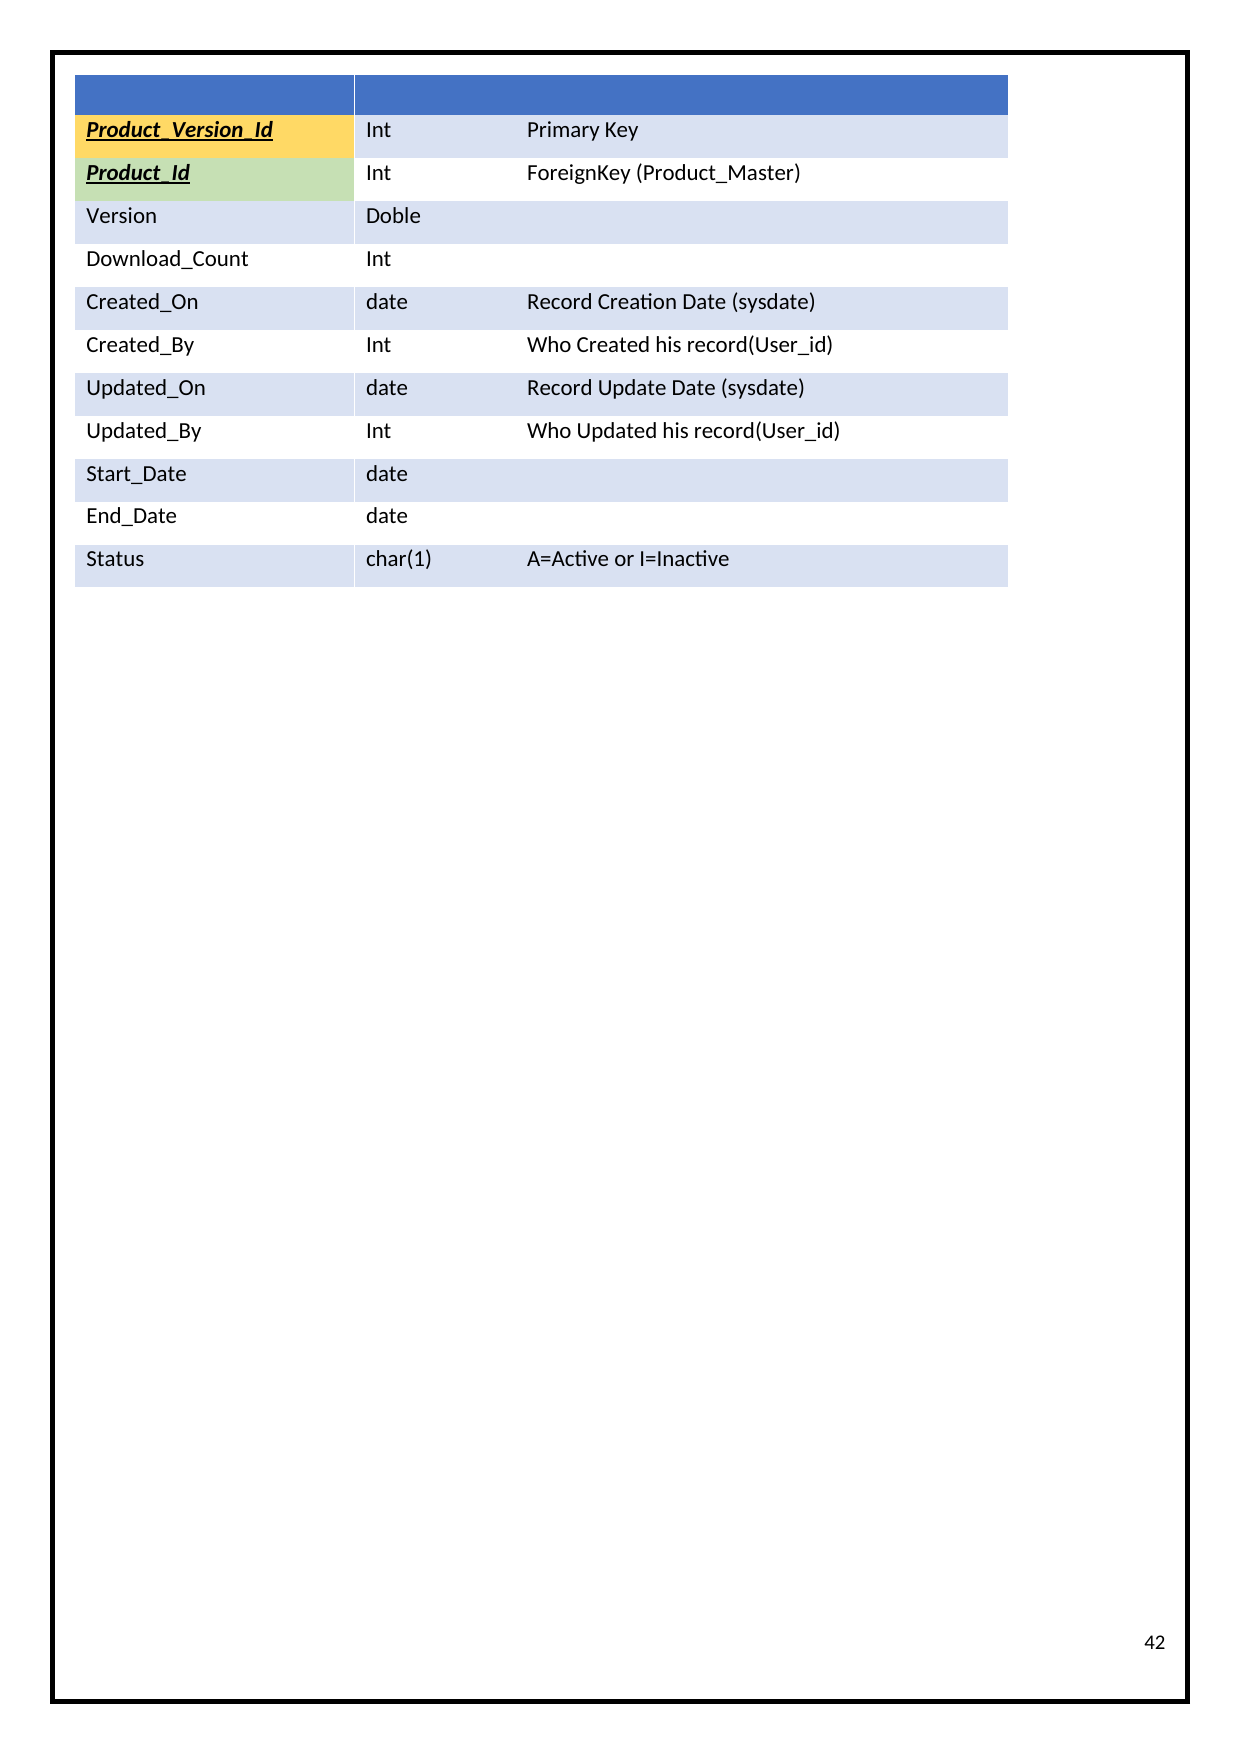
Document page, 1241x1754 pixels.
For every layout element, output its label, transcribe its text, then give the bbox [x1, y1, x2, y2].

table_cell Int [355, 330, 516, 373]
table_cell [516, 244, 1008, 287]
table_cell Download_Count [75, 244, 354, 287]
table_cell char(1) [355, 545, 516, 587]
table_cell Int [355, 416, 516, 459]
table_cell Start_Date [75, 459, 354, 502]
table_cell ForeignKey (Product_Master) [516, 158, 1008, 201]
table_cell date [355, 459, 516, 502]
table_cell Int [355, 244, 516, 287]
table_cell Record Update Date (sysdate) [516, 373, 1008, 416]
table_cell Int [355, 158, 516, 201]
table_cell Status [75, 545, 354, 587]
table_cell [516, 201, 1008, 244]
table_cell date [355, 502, 516, 544]
table_cell Primary Key [516, 115, 1008, 158]
table_cell Product_Version_Id [75, 115, 354, 158]
table_header Description [516, 75, 1008, 115]
table_cell date [355, 287, 516, 330]
table_cell date [355, 373, 516, 416]
table_header Attribute [75, 75, 354, 115]
table_cell [516, 502, 1008, 544]
table_cell Updated_On [75, 373, 354, 416]
table_cell [516, 459, 1008, 502]
table_cell End_Date [75, 502, 354, 544]
table_cell Int [355, 115, 516, 158]
table_cell Doble [355, 201, 516, 244]
table_cell Who Created his record(User_id) [516, 330, 1008, 373]
table_cell Version [75, 201, 354, 244]
table_cell Record Creation Date (sysdate) [516, 287, 1008, 330]
table_cell Product_Id [75, 158, 354, 201]
table_cell Updated_By [75, 416, 354, 459]
table_header Data_type [355, 75, 516, 115]
table_cell Who Updated his record(User_id) [516, 416, 1008, 459]
table_cell Created_By [75, 330, 354, 373]
table_cell Created_On [75, 287, 354, 330]
table_cell A=Active or I=Inactive [516, 545, 1008, 587]
